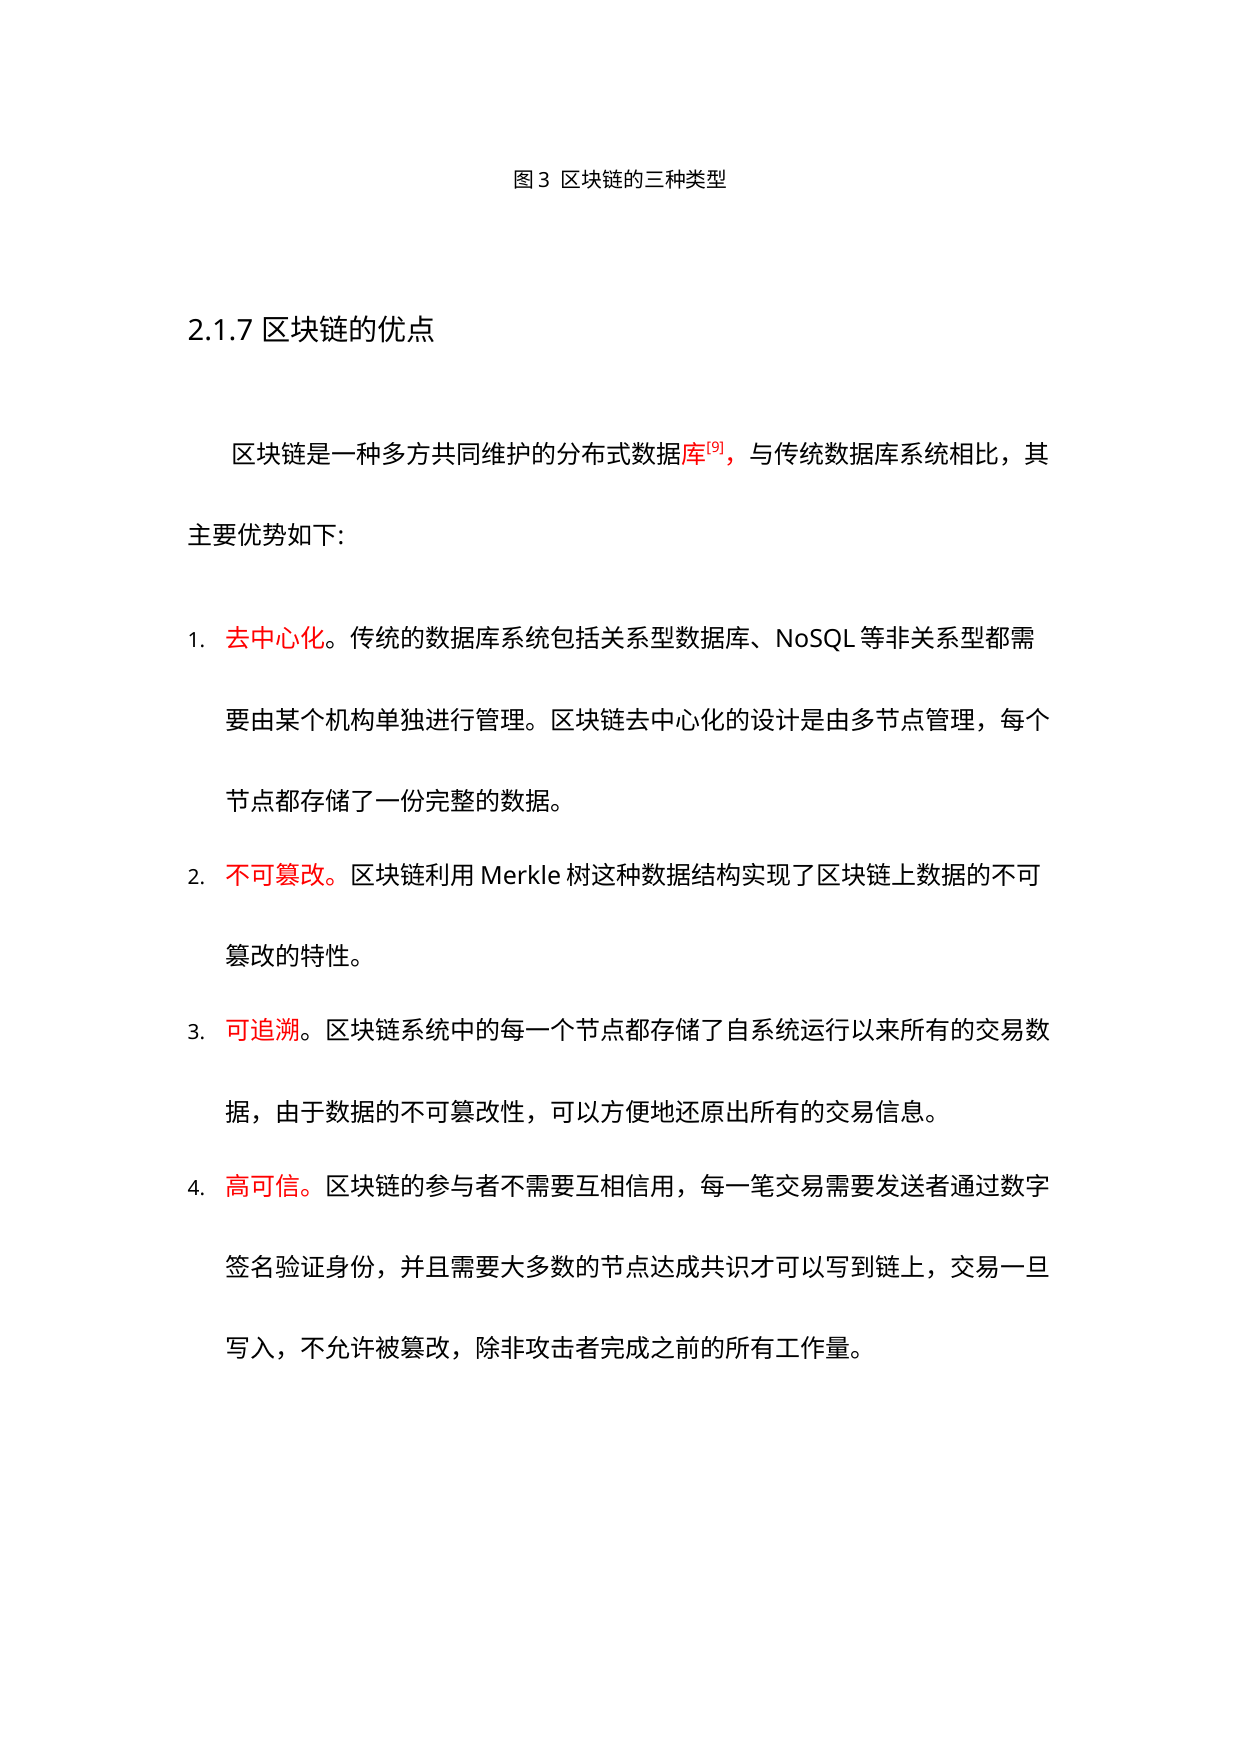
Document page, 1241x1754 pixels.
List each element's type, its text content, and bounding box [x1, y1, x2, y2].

text 区块链是一种多方共同维护的分布式数据库[9]，与传统数据库系统相比，其主要优势如下: [187, 420, 1053, 566]
text 图3 区块链的三种类型 [187, 162, 1053, 194]
list 高可信。区块链的参与者不需要互相信用，每一笔交易需要发送者通过数字签名验证身份，并且需要大多数的节点达成共识才可以写到链上，交易一旦写入，不允许被篡改，除非攻击者完成之前的所有工作量。 [187, 1239, 1053, 1467]
list 不可篡改。区块链利用Merkle树这种数据结构实现了区块链上数据的不可篡改的特性。 [187, 870, 1053, 1017]
subtitle 2.1.7 区块链的优点 [187, 295, 1053, 360]
list 去中心化。传统的数据库系统包括关系型数据库、NoSQL等非关系型都需要由某个机构单独进行管理。区块链去中心化的设计是由多节点管理，每个节点都存储了一份完整的数据。 [187, 604, 1053, 832]
list 可追溯。区块链系统中的每一个节点都存储了自系统运行以来所有的交易数据，由于数据的不可篡改性，可以方便地还原出所有的交易信息。 [187, 1055, 1053, 1201]
